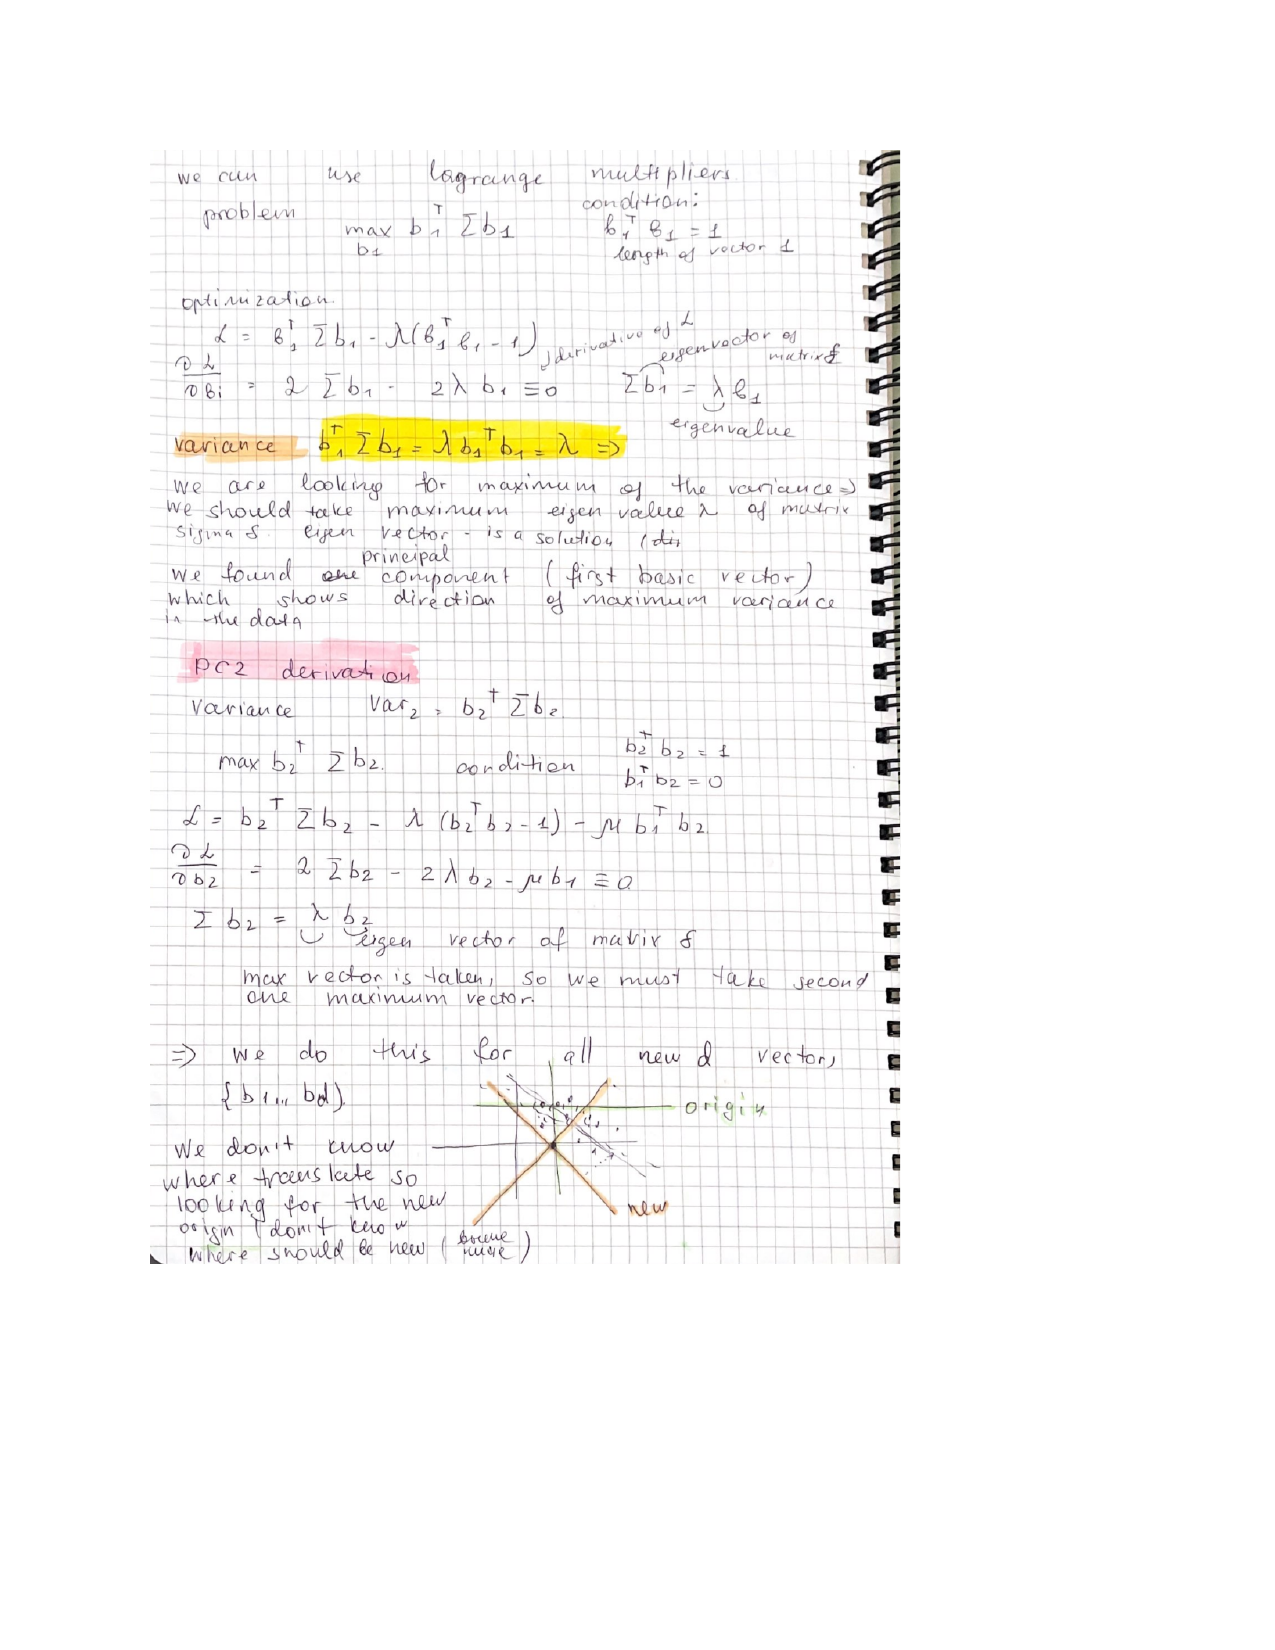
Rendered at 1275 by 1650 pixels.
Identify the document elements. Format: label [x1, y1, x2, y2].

picture [150, 150, 901, 1264]
